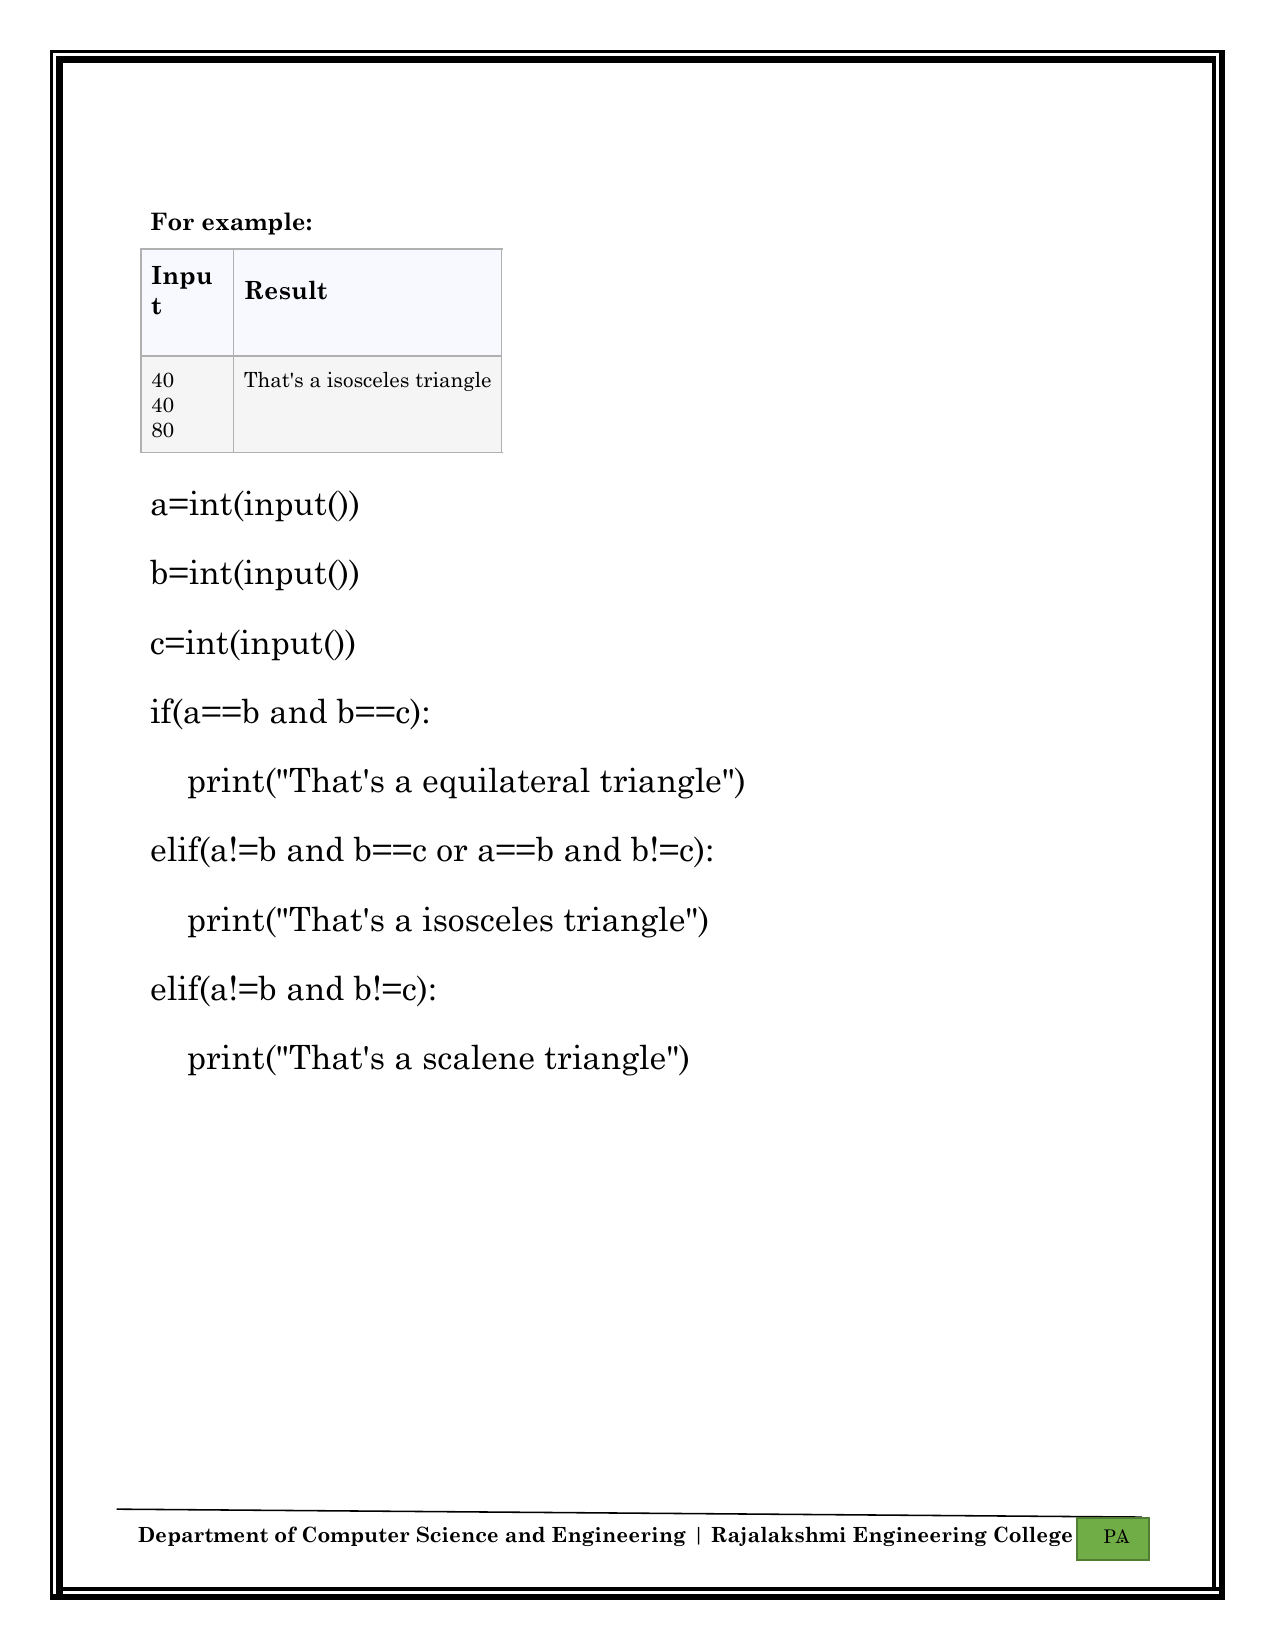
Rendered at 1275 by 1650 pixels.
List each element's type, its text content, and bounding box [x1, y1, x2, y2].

text if(a==b and b==c): [150, 690, 1125, 731]
text print("That's a scalene triangle") [150, 1037, 1125, 1077]
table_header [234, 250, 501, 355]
text print("That's a isosceles triangle") [150, 898, 1125, 938]
text c=int(input()) [150, 621, 1125, 661]
text a=int(input()) [150, 483, 1125, 523]
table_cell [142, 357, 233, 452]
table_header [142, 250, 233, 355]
text For example: [150, 207, 1125, 236]
text b=int(input()) [150, 552, 1125, 592]
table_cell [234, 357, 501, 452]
text print("That's a equilateral triangle") [150, 760, 1125, 800]
text elif(a!=b and b!=c): [150, 967, 1125, 1008]
text elif(a!=b and b==c or a==b and b!=c): [150, 829, 1125, 869]
